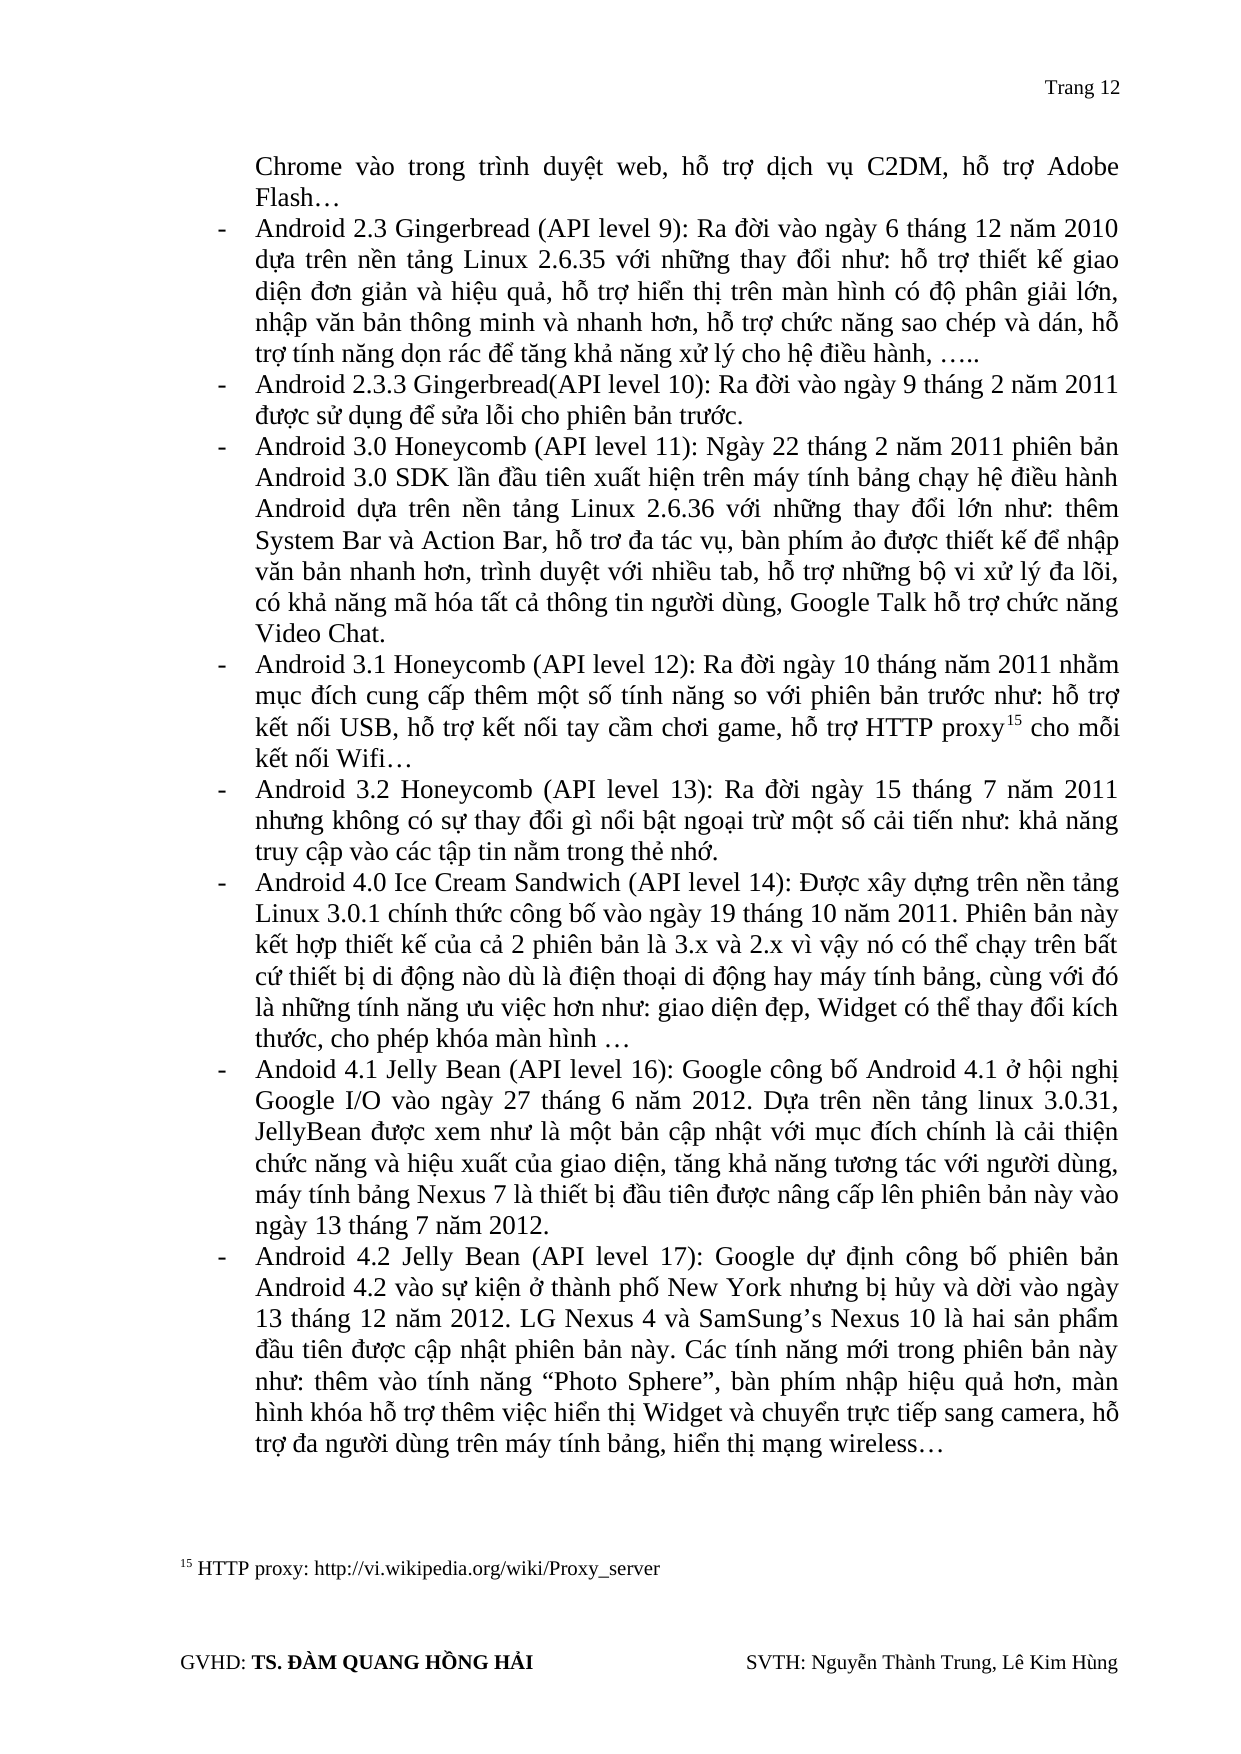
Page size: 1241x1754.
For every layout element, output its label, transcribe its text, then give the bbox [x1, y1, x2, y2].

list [217, 150, 1120, 212]
list Android 3.0 Honeycomb (API level 11): Ngày 22 tháng 2 năm 2011 phiên bản Android 3.0 SDK lần đầu tiên xuất hiện trên máy tính bảng chạy hệ điều hành Android dựa trên nền tảng Linux 2.6.36 với những thay đổi lớn như: thêm System Bar và Action Bar, hỗ trơ đa tác vụ, bàn phím ảo được thiết kế để nhập văn bản nhanh hơn, trình duyệt với nhiều tab, hỗ trợ những bộ vi xử lý đa lõi, có khả năng mã hóa tất cả thông tin người dùng, Google Talk hỗ trợ chức năng Video Chat. [217, 430, 1120, 648]
list Android 3.2 Honeycomb (API level 13): Ra đời ngày 15 tháng 7 năm 2011 nhưng không có sự thay đổi gì nổi bật ngoại trừ một số cải tiến như: khả năng truy cập vào các tập tin nằm trong thẻ nhớ. [217, 773, 1120, 866]
list Android 2.3.3 Gingerbread(API level 10): Ra đời vào ngày 9 tháng 2 năm 2011 được sử dụng để sửa lỗi cho phiên bản trước. [217, 368, 1120, 430]
list Android 3.1 Honeycomb (API level 12): Ra đời ngày 10 tháng năm 2011 nhằm mục đích cung cấp thêm một số tính năng so với phiên bản trước như: hỗ trợ kết nối USB, hỗ trợ kết nối tay cầm chơi game, hỗ trợ HTTP proxy cho mỗi kết nối Wifi… [217, 648, 1120, 773]
list Andoid 4.1 Jelly Bean (API level 16): Google công bố Android 4.1 ở hội nghị Google I/O vào ngày 27 tháng 6 năm 2012. Dựa trên nền tảng linux 3.0.31, JellyBean được xem như là một bản cập nhật với mục đích chính là cải thiện chức năng và hiệu xuất của giao diện, tăng khả năng tương tác với người dùng, máy tính bảng Nexus 7 là thiết bị đầu tiên được nâng cấp lên phiên bản này vào ngày 13 tháng 7 năm 2012. [217, 1053, 1120, 1240]
list Android 2.3 Gingerbread (API level 9): Ra đời vào ngày 6 tháng 12 năm 2010 dựa trên nền tảng Linux 2.6.35 với những thay đổi như: hỗ trợ thiết kế giao diện đơn giản và hiệu quả, hỗ trợ hiển thị trên màn hình có độ phân giải lớn, nhập văn bản thông minh và nhanh hơn, hỗ trợ chức năng sao chép và dán, hỗ trợ tính năng dọn rác để tăng khả năng xử lý cho hệ điều hành, ….. [217, 212, 1120, 368]
list Android 4.0 Ice Cream Sandwich (API level 14): Được xây dựng trên nền tảng Linux 3.0.1 chính thức công bố vào ngày 19 tháng 10 năm 2011. Phiên bản này kết hợp thiết kế của cả 2 phiên bản là 3.x và 2.x vì vậy nó có thể chạy trên bất cứ thiết bị di động nào dù là điện thoại di động hay máy tính bảng, cùng với đó là những tính năng ưu việc hơn như: giao diện đẹp, Widget có thể thay đổi kích thước, cho phép khóa màn hình … [217, 866, 1120, 1053]
list Android 4.2 Jelly Bean (API level 17): Google dự định công bố phiên bản Android 4.2 vào sự kiện ở thành phố New York nhưng bị hủy và dời vào ngày 13 tháng 12 năm 2012. LG Nexus 4 và SamSung’s Nexus 10 là hai sản phẩm đầu tiên được cập nhật phiên bản này. Các tính năng mới trong phiên bản này như: thêm vào tính năng “Photo Sphere”, bàn phím nhập hiệu quả hơn, màn hình khóa hỗ trợ thêm việc hiển thị Widget và chuyển trực tiếp sang camera, hỗ trợ đa người dùng trên máy tính bảng, hiển thị mạng wireless… [217, 1240, 1120, 1458]
